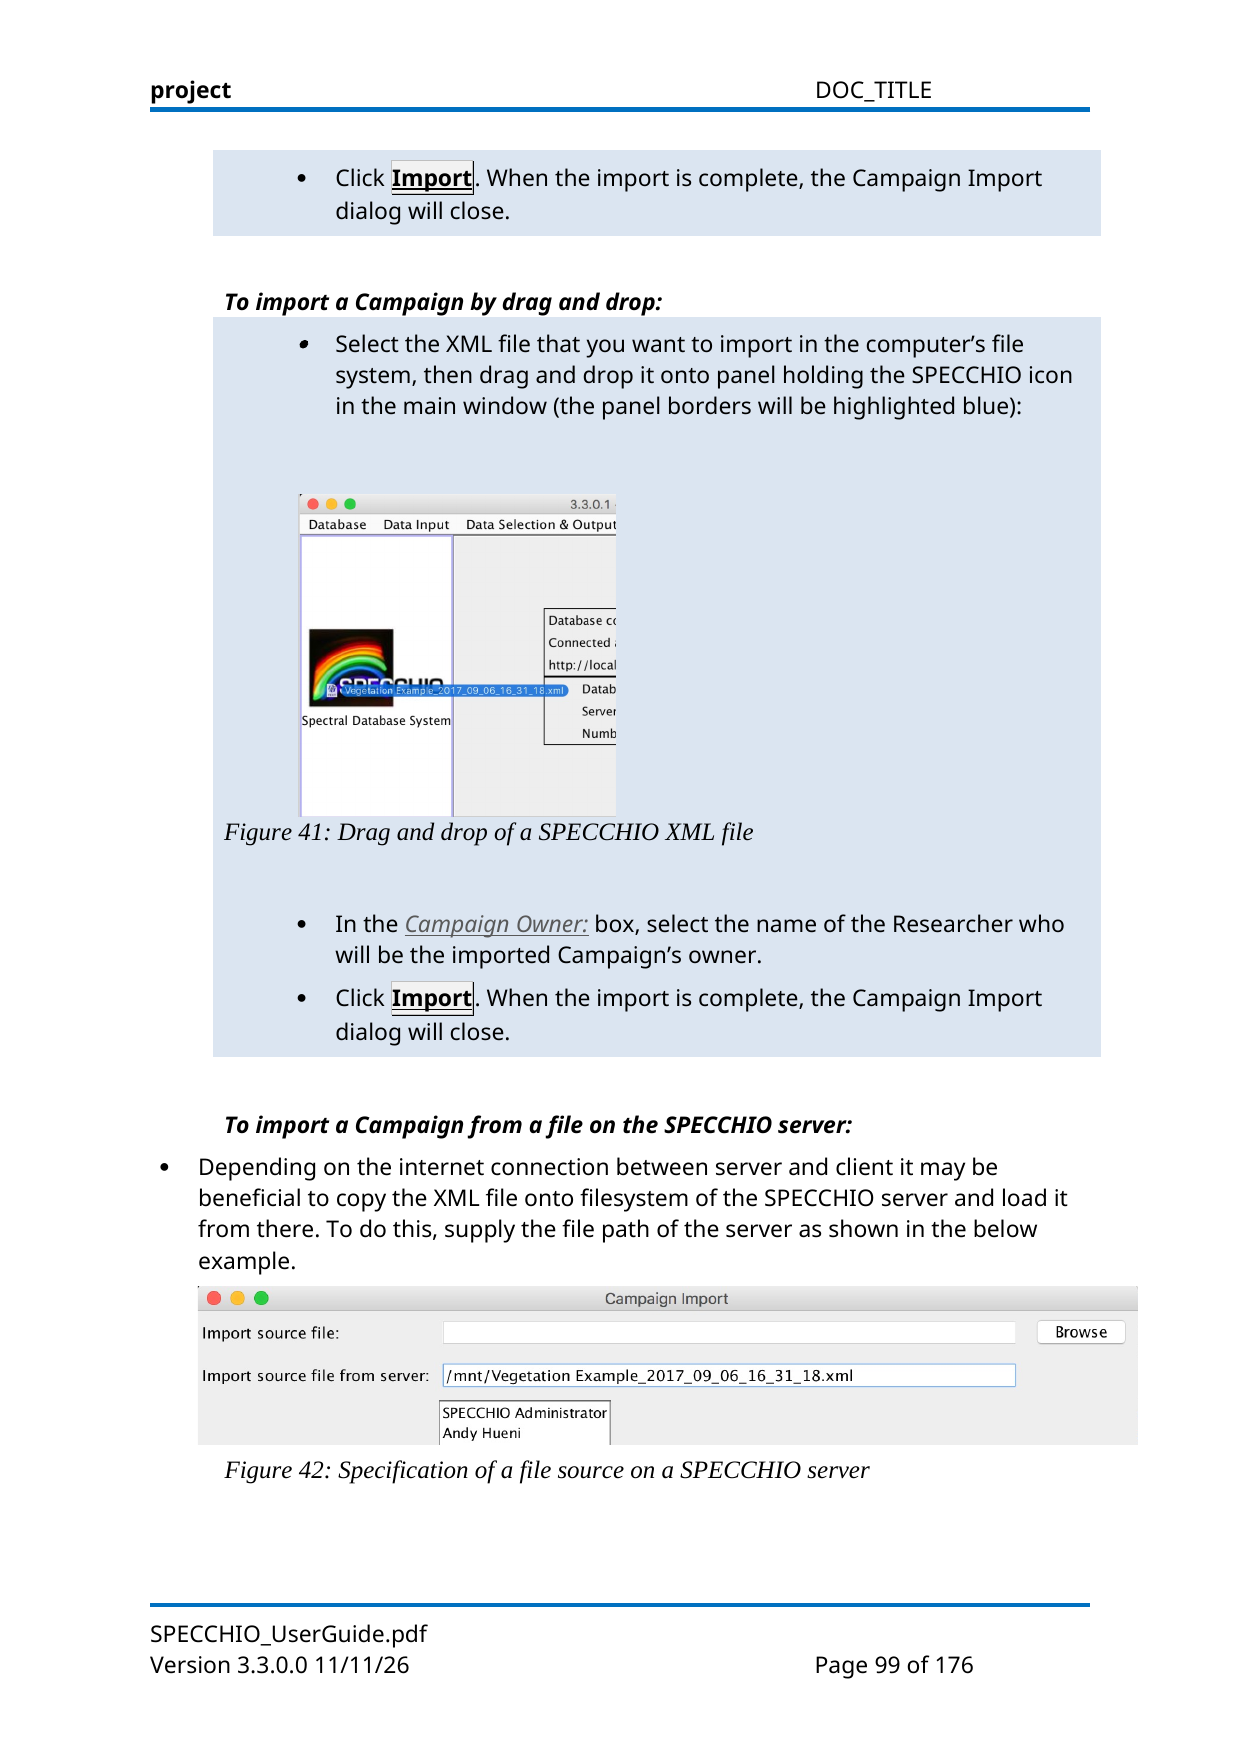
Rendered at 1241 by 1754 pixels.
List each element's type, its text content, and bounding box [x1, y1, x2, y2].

picture [197, 1286, 1138, 1445]
table_header Select the XML file that you want to import in the computer’s file system, then drag and drop it onto panel holding the SPECCHIO icon in the main window (the panel borders will be highlighted blue): Figure 41: Drag and drop of a SPECCHIO XML file In the Campaign Owner: box, select the name of the Researcher who will be the imported Campaign’s owner. Click Import. When the import is complete, the Campaign Import dialog will close. [213, 317, 1101, 1057]
subtitle To import a Campaign by drag and drop: [224, 286, 1090, 317]
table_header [213, 150, 1101, 236]
text Figure 42: Specification of a file source on a SPECCHIO server [150, 1455, 1090, 1484]
subtitle To import a Campaign from a file on the SPECCHIO server: [224, 1109, 1090, 1141]
text Depending on the internet connection between server and client it may be beneficial to copy the XML file onto filesystem of the SPECCHIO server and load it from there. To do this, supply the file path of the server as shown in the below example. [160, 1151, 1090, 1276]
picture [298, 494, 616, 817]
